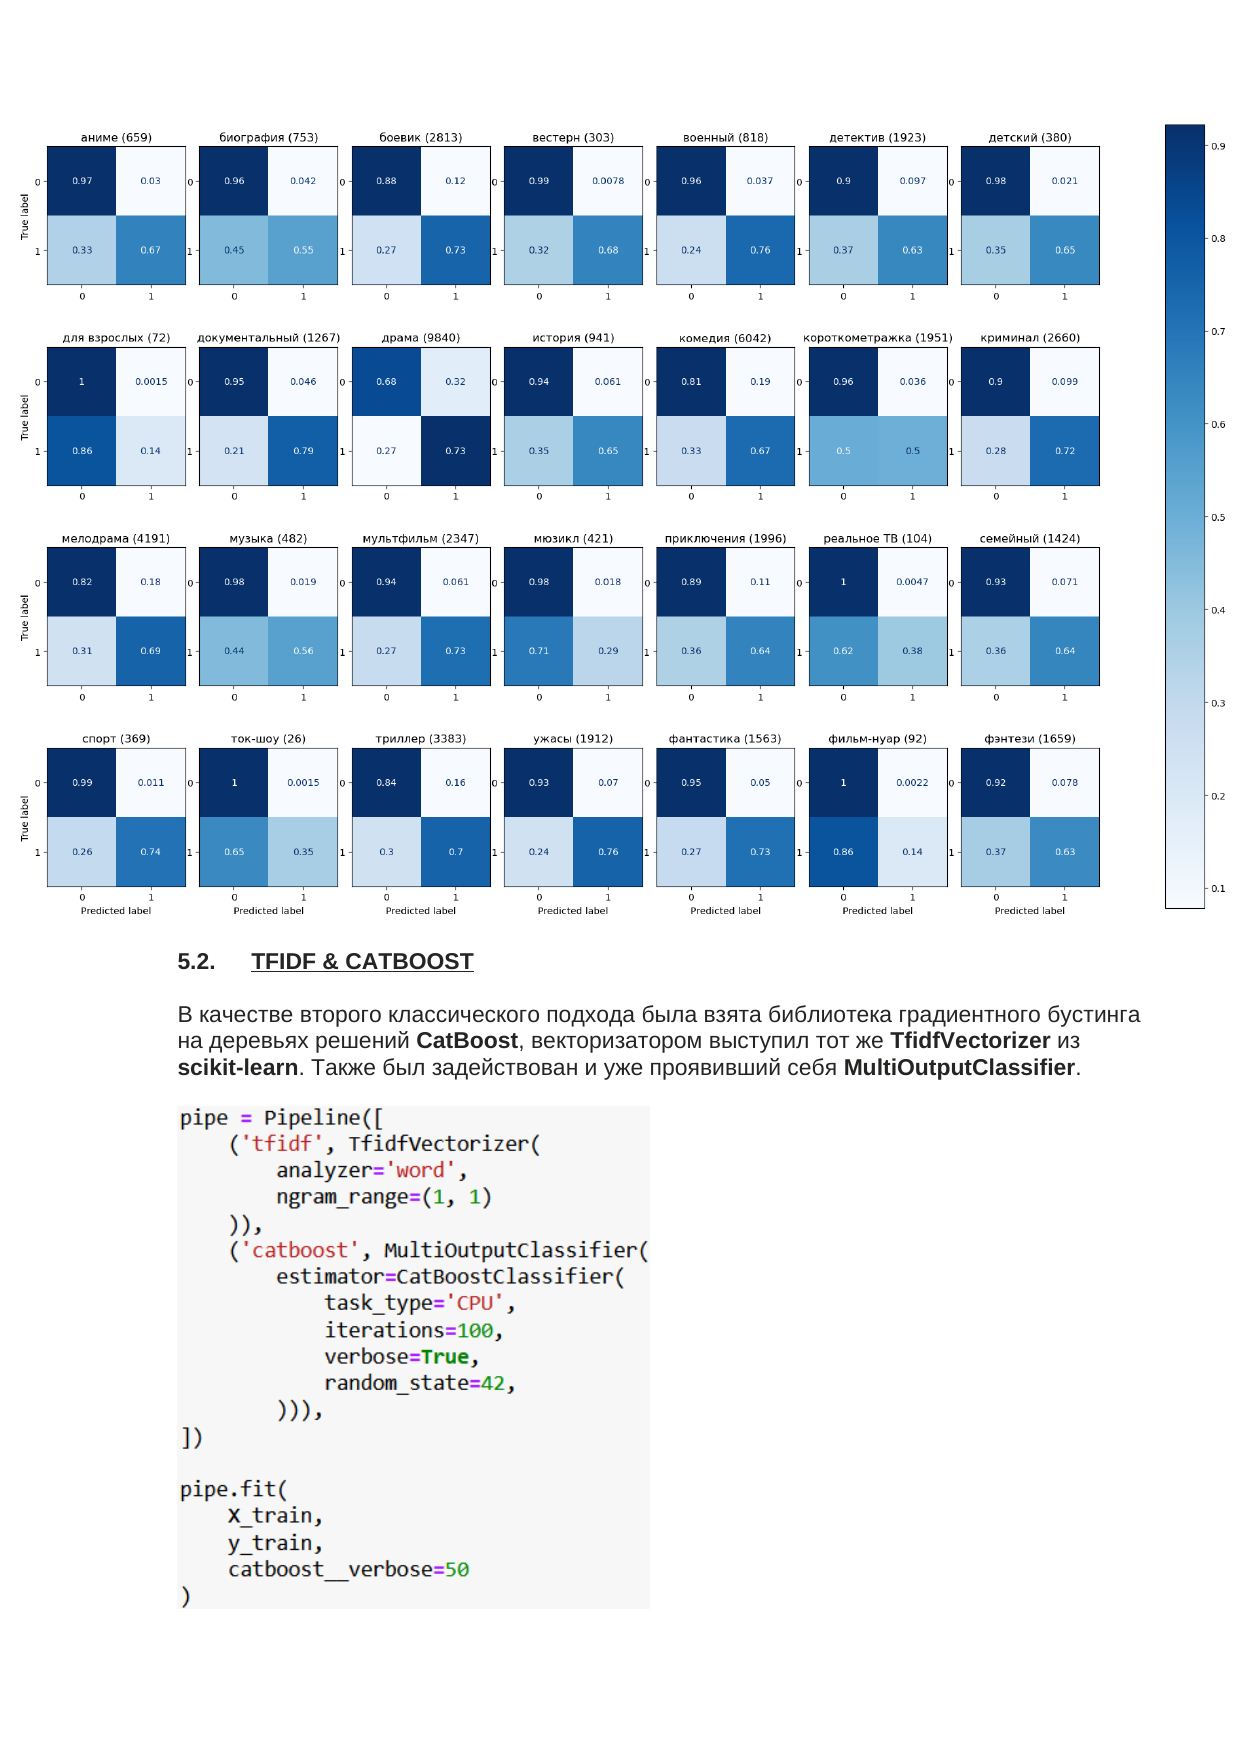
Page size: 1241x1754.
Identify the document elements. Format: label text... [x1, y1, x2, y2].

picture [14, 118, 1232, 922]
picture [177, 1106, 650, 1609]
text TFIDF & CATBOOST [177, 948, 1152, 974]
list В качестве второго классического подхода была взята библиотека градиентного бустинга на деревьях решений CatBoost, векторизатором выступил тот же TfidfVectorizer из scikit-learn. Также был задействован и уже проявивший себя MultiOutputClassifier. [177, 1001, 1152, 1080]
